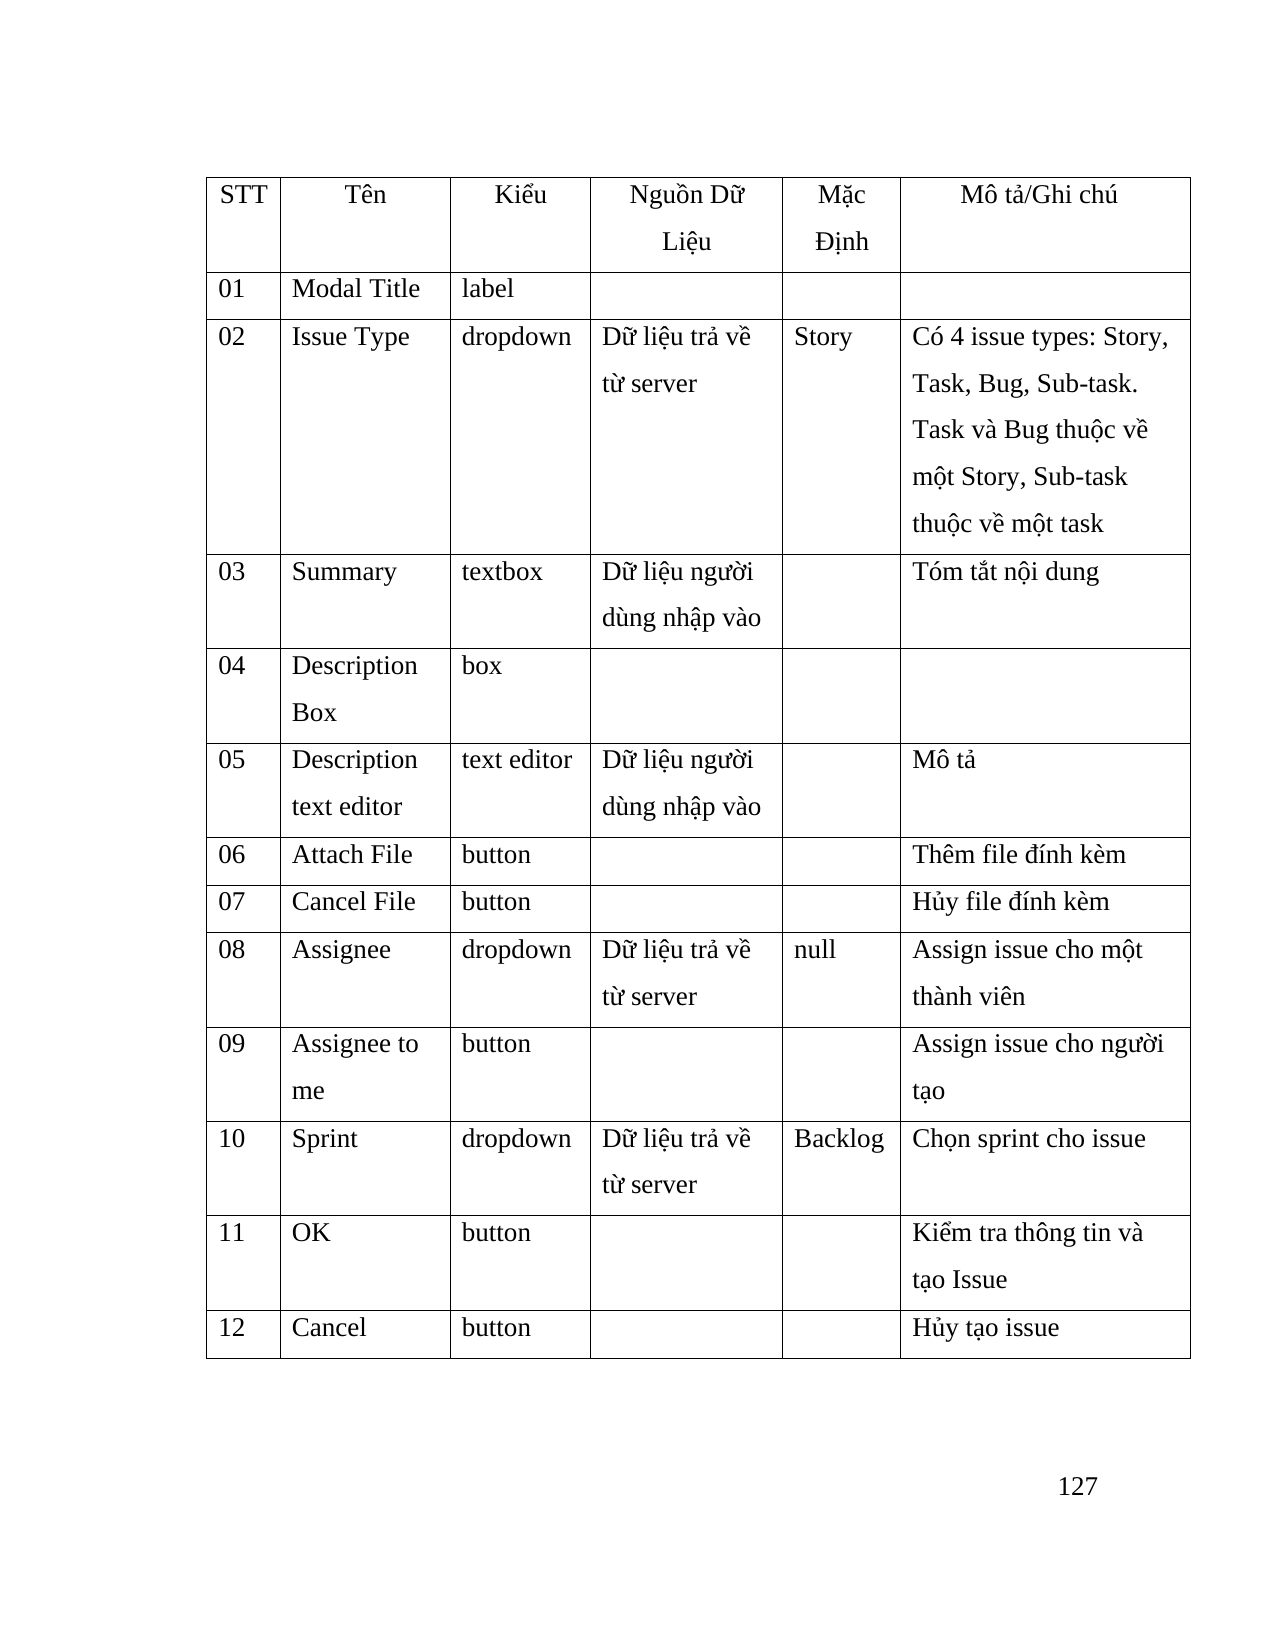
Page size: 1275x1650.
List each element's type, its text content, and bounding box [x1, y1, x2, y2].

table_cell Backlog [783, 1122, 900, 1215]
table_cell Description text editor [281, 744, 450, 837]
table_cell [783, 1311, 900, 1357]
table_cell null [783, 933, 900, 1027]
table_cell Kiểm tra thông tin và tạo Issue [901, 1216, 1190, 1310]
table_cell button [451, 838, 590, 884]
table_cell [783, 886, 900, 932]
table_cell Dữ liệu trả về từ server [591, 933, 782, 1027]
table_cell dropdown [451, 933, 590, 1027]
table_cell 06 [207, 838, 280, 884]
table_cell Issue Type [281, 320, 450, 554]
table_cell Assignee [281, 933, 450, 1027]
table_cell button [451, 1311, 590, 1357]
table_cell OK [281, 1216, 450, 1310]
table_cell 04 [207, 649, 280, 742]
table_cell 02 [207, 320, 280, 554]
table_cell Dữ liệu trả về từ server [591, 320, 782, 554]
table_cell [783, 838, 900, 884]
table_cell button [451, 1216, 590, 1310]
table_cell [783, 1028, 900, 1121]
table_cell button [451, 886, 590, 932]
table_cell label [451, 273, 590, 319]
table_cell box [451, 649, 590, 742]
table_header Mô tả/Ghi chú [901, 178, 1190, 272]
table_cell [591, 1028, 782, 1121]
table_cell Cancel [281, 1311, 450, 1357]
table_cell [591, 1311, 782, 1357]
table_header Kiểu [451, 178, 590, 272]
table_cell Thêm file đính kèm [901, 838, 1190, 884]
table_cell Modal Title [281, 273, 450, 319]
table_cell 01 [207, 273, 280, 319]
table_cell dropdown [451, 320, 590, 554]
table_cell Cancel File [281, 886, 450, 932]
table_cell text editor [451, 744, 590, 837]
table_cell Sprint [281, 1122, 450, 1215]
table_cell [783, 649, 900, 742]
table_cell 09 [207, 1028, 280, 1121]
table_cell Tóm tắt nội dung [901, 555, 1190, 648]
table_cell Mô tả [901, 744, 1190, 837]
table_cell 11 [207, 1216, 280, 1310]
table_header STT [207, 178, 280, 272]
table_cell [591, 1216, 782, 1310]
table_cell Story [783, 320, 900, 554]
table_header Mặc Định [783, 178, 900, 272]
table_cell Chọn sprint cho issue [901, 1122, 1190, 1215]
table_cell 05 [207, 744, 280, 837]
table_cell Attach File [281, 838, 450, 884]
table_cell [901, 273, 1190, 319]
table_cell [591, 886, 782, 932]
table_cell 12 [207, 1311, 280, 1357]
table_cell Assign issue cho một thành viên [901, 933, 1190, 1027]
table_cell [591, 649, 782, 742]
table_cell Dữ liệu người dùng nhập vào [591, 555, 782, 648]
table_cell 08 [207, 933, 280, 1027]
table_cell [783, 744, 900, 837]
table_header Nguồn Dữ Liệu [591, 178, 782, 272]
table_cell Có 4 issue types: Story, Task, Bug, Sub-task. Task và Bug thuộc về một Story, Sub-task thuộc về một task [901, 320, 1190, 554]
table_cell Hủy tạo issue [901, 1311, 1190, 1357]
table_cell [783, 273, 900, 319]
table_cell dropdown [451, 1122, 590, 1215]
table_cell [901, 649, 1190, 742]
table_cell textbox [451, 555, 590, 648]
table_cell button [451, 1028, 590, 1121]
table_cell [591, 838, 782, 884]
table_cell Dữ liệu trả về từ server [591, 1122, 782, 1215]
table_cell 07 [207, 886, 280, 932]
table_cell Description Box [281, 649, 450, 742]
table_cell Summary [281, 555, 450, 648]
table_cell 10 [207, 1122, 280, 1215]
table_cell [591, 273, 782, 319]
table_cell Hủy file đính kèm [901, 886, 1190, 932]
table_cell Assign issue cho người tạo [901, 1028, 1190, 1121]
table_cell 03 [207, 555, 280, 648]
table_cell [783, 1216, 900, 1310]
table_header Tên [281, 178, 450, 272]
table_cell Assignee to me [281, 1028, 450, 1121]
table_cell Dữ liệu người dùng nhập vào [591, 744, 782, 837]
table_cell [783, 555, 900, 648]
